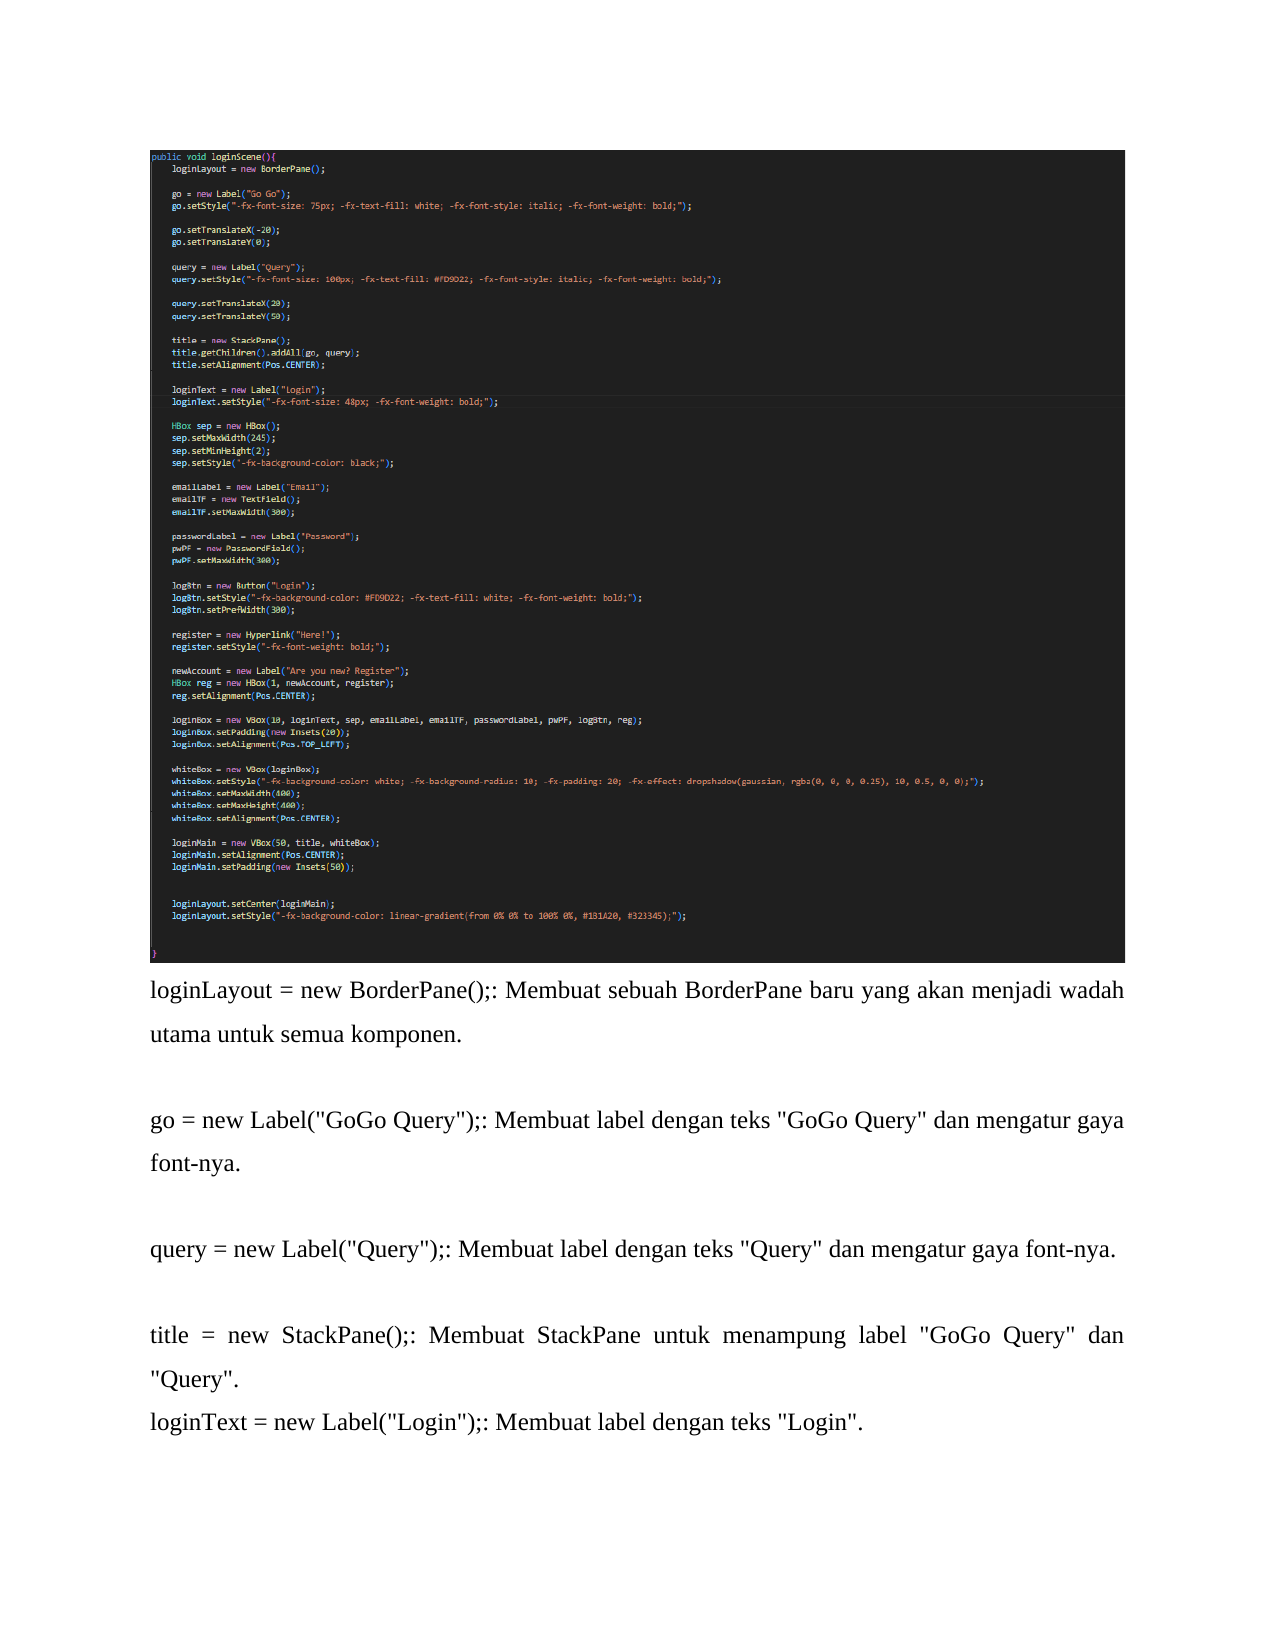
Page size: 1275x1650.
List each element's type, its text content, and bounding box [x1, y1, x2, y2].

text loginLayout = new BorderPane();: Membuat sebuah BorderPane baru yang akan menjadi wadah utama untuk semua komponen. [150, 976, 1125, 1047]
text go = new Label("GoGo Query");: Membuat label dengan teks "GoGo Query" dan mengatur gaya font-nya. [150, 1105, 1125, 1177]
picture [150, 150, 1125, 963]
text query = new Label("Query");: Membuat label dengan teks "Query" dan mengatur gaya font-nya. [150, 1234, 1125, 1263]
text loginText = new Label("Login");: Membuat label dengan teks "Login". [150, 1407, 1125, 1436]
text title = new StackPane();: Membuat StackPane untuk menampung label "GoGo Query" dan "Query". [150, 1321, 1125, 1392]
